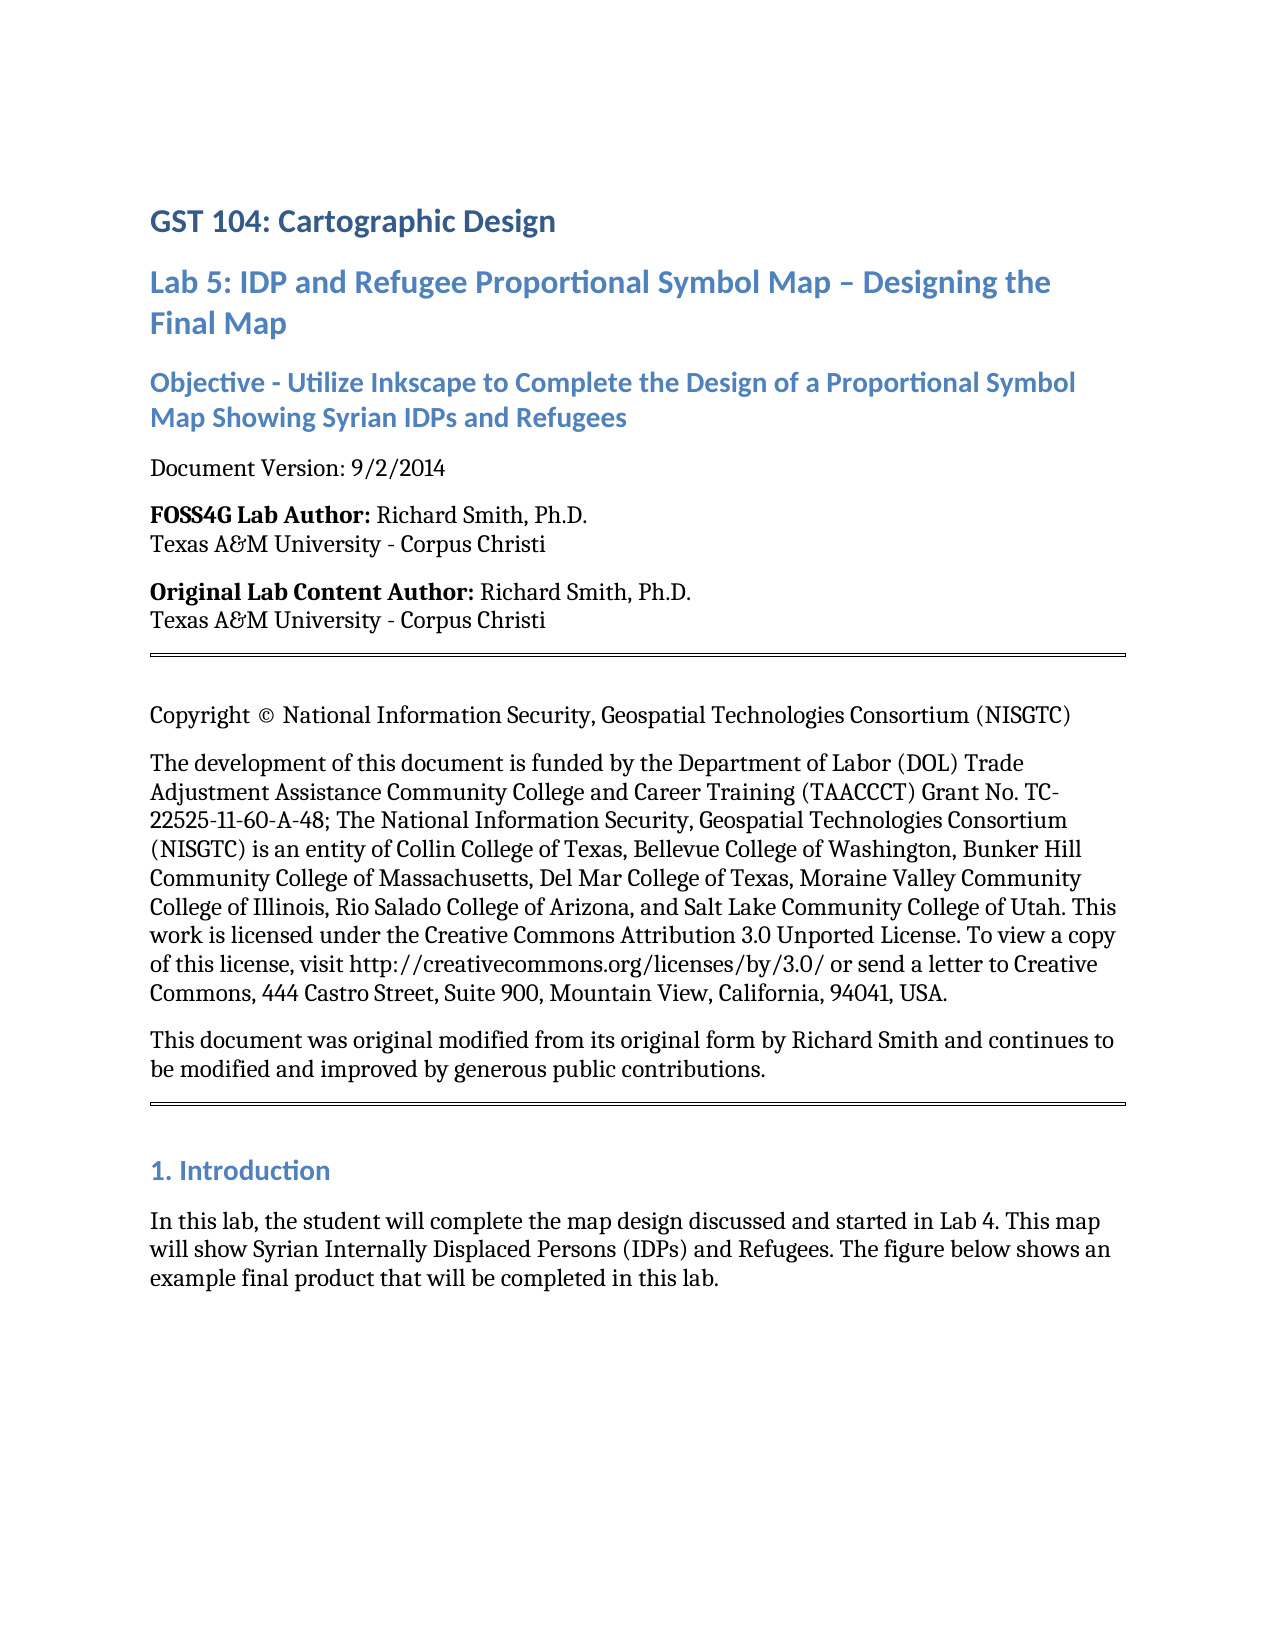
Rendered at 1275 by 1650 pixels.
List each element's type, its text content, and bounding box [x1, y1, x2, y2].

text FOSS4G Lab Author: Richard Smith, Ph.D. Texas A&M University - Corpus Christi [150, 501, 1125, 559]
text This document was original modified from its original form by Richard Smith and continues to be modified and improved by generous public contributions. [150, 1026, 1125, 1084]
subtitle Lab 5: IDP and Refugee Proportional Symbol Map – Designing the Final Map [150, 262, 1125, 343]
text Document Version: 9/2/2014 [150, 454, 1125, 483]
text Original Lab Content Author: Richard Smith, Ph.D. Texas A&M University - Corpus Christi [150, 578, 1125, 635]
text The development of this document is funded by the Department of Labor (DOL) Trade Adjustment Assistance Community College and Career Training (TAACCCT) Grant No. TC-22525-11-60-A-48; The National Information Security, Geospatial Technologies Consortium (NISGTC) is an entity of Collin College of Texas, Bellevue College of Washington, Bunker Hill Community College of Massachusetts, Del Mar College of Texas, Moraine Valley Community College of Illinois, Rio Salado College of Arizona, and Salt Lake Community College of Utah. This work is licensed under the Creative Commons Attribution 3.0 Unported License. To view a copy of this license, visit http://creativecommons.org/licenses/by/3.0/ or send a letter to Creative Commons, 444 Castro Street, Suite 900, Mountain View, California, 94041, USA. [150, 749, 1125, 1008]
subtitle 1. Introduction [150, 1152, 1125, 1188]
text In this lab, the student will complete the map design discussed and started in Lab 4. This map will show Syrian Internally Displaced Persons (IDPs) and Refugees. The figure below shows an example final product that will be completed in this lab. [150, 1207, 1125, 1293]
subtitle Objective - Utilize Inkscape to Complete the Design of a Proportional Symbol Map Showing Syrian IDPs and Refugees [150, 364, 1125, 435]
subtitle GST 104: Cartographic Design [150, 200, 1125, 241]
text Copyright © National Information Security, Geospatial Technologies Consortium (NISGTC) [150, 701, 1125, 730]
